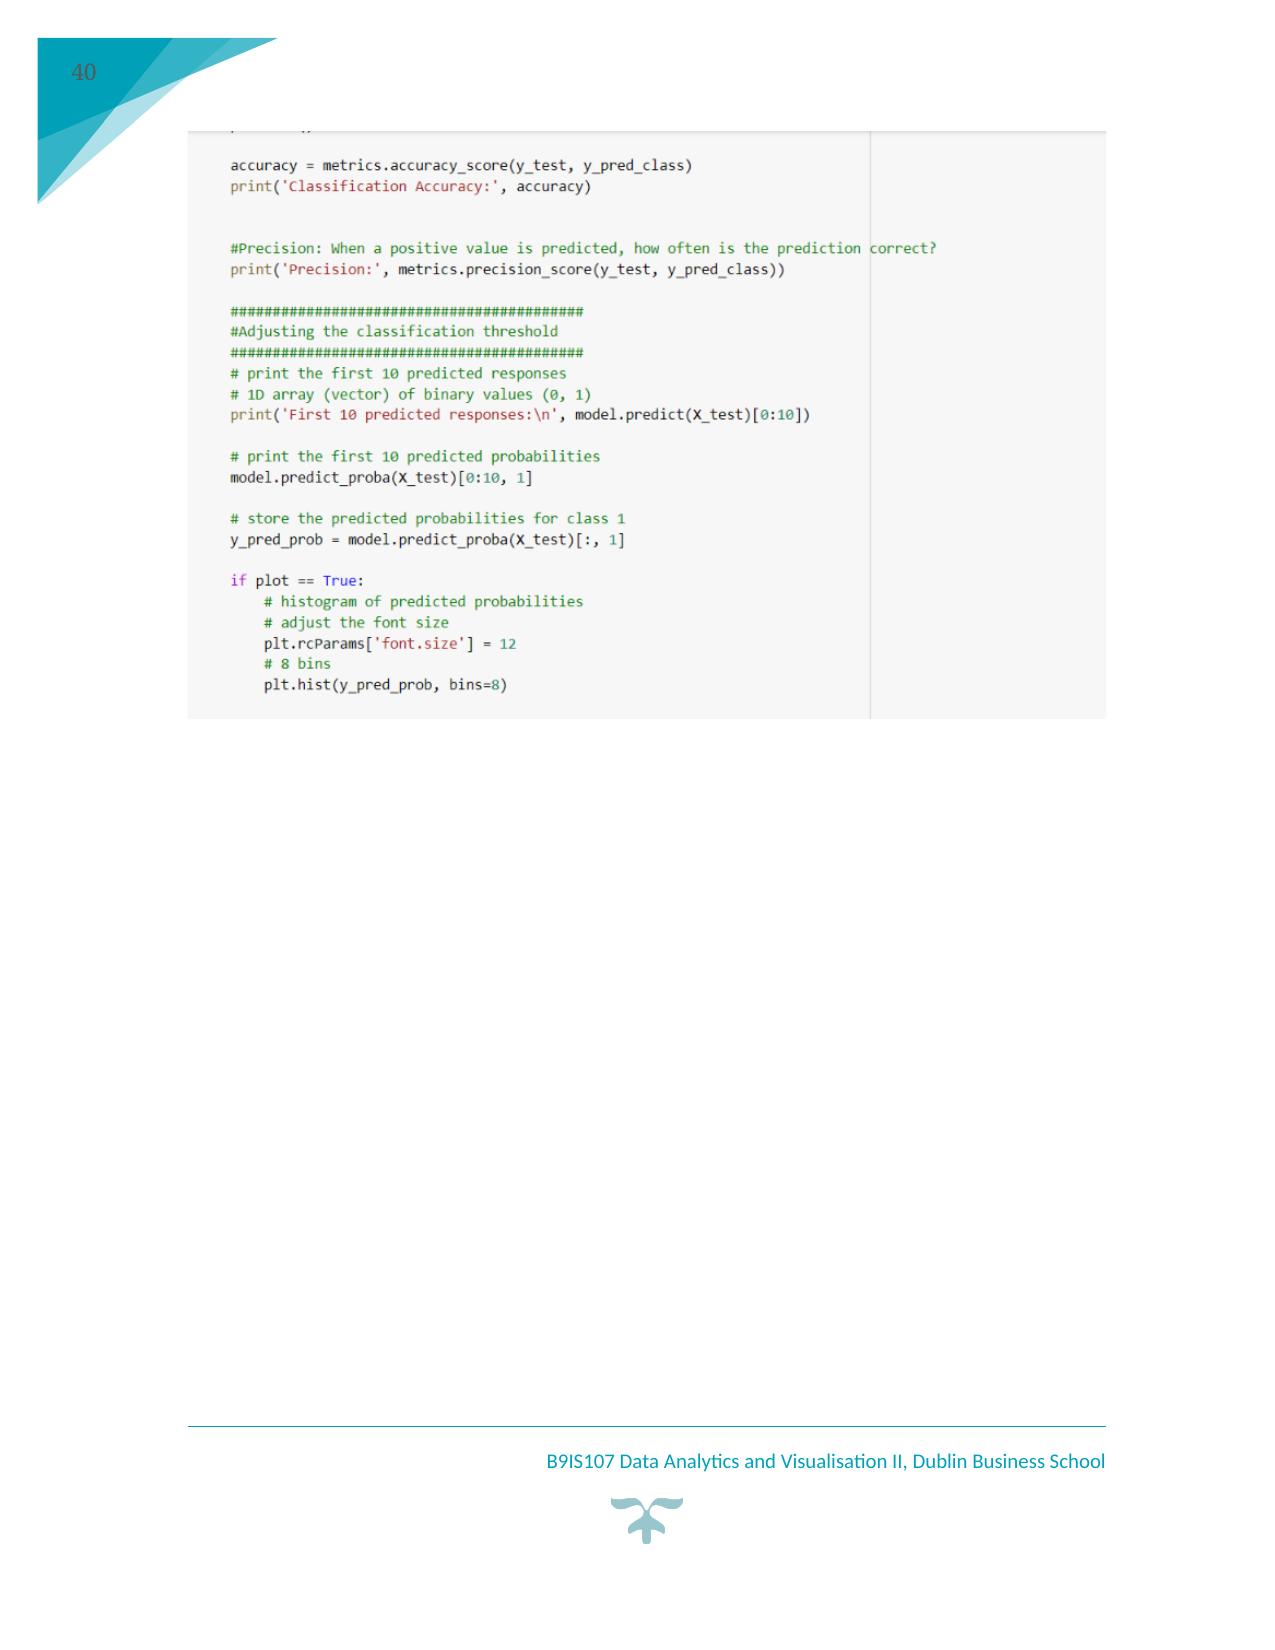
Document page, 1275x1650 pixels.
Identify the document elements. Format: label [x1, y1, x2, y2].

picture [37, 37, 1107, 719]
